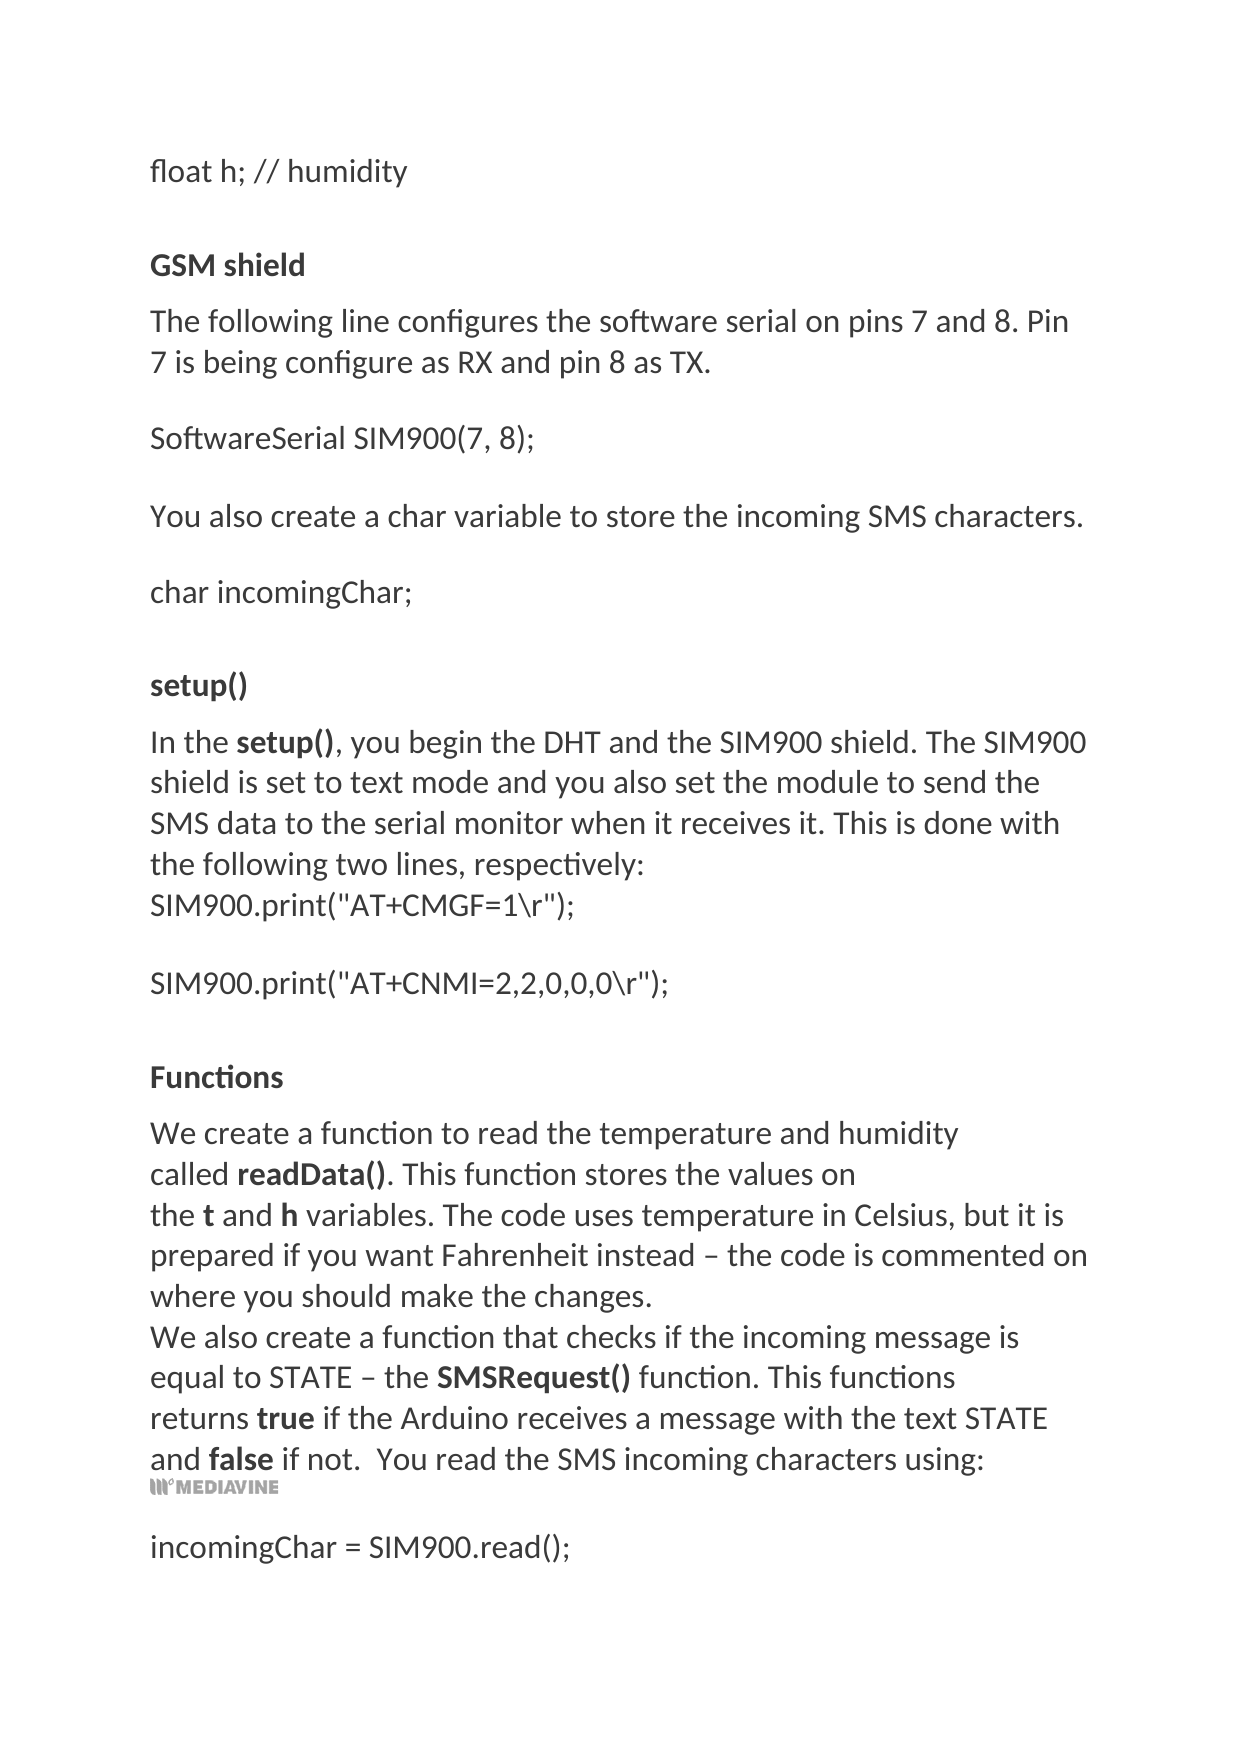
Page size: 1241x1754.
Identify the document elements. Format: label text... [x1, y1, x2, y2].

text We create a function to read the temperature and humidity called readData(). This function stores the values on the t and h variables. The code uses temperature in Celsius, but it is prepared if you want Fahrenheit instead – the code is commented on where you should make the changes. [150, 1112, 1090, 1316]
text float h; // humidity [150, 150, 1090, 191]
text The following line configures the software serial on pins 7 and 8. Pin 7 is being configure as RX and pin 8 as TX. [150, 300, 1090, 382]
subtitle setup() [150, 664, 1090, 705]
picture [150, 1478, 279, 1495]
text In the setup(), you begin the DHT and the SIM900 shield. The SIM900 shield is set to text mode and you also set the module to send the SMS data to the serial monitor when it receives it. This is done with the following two lines, respectively: [150, 721, 1090, 884]
subtitle GSM shield [150, 244, 1090, 284]
text incomingChar = SIM900.read(); [150, 1526, 1090, 1566]
subtitle Functions [150, 1056, 1090, 1097]
text SIM900.print("AT+CNMI=2,2,0,0,0\r"); [150, 962, 1090, 1003]
text SoftwareSerial SIM900(7, 8); [150, 417, 1090, 457]
text You also create a char variable to store the incoming SMS characters. [150, 495, 1090, 536]
text char incomingChar; [150, 571, 1090, 611]
text SIM900.print("AT+CMGF=1\r"); [150, 884, 1090, 924]
text We also create a function that checks if the incoming message is equal to STATE – the SMSRequest() function. This functions returns true if the Arduino receives a message with the text STATE and false if not. You read the SMS incoming characters using: [150, 1316, 1090, 1479]
